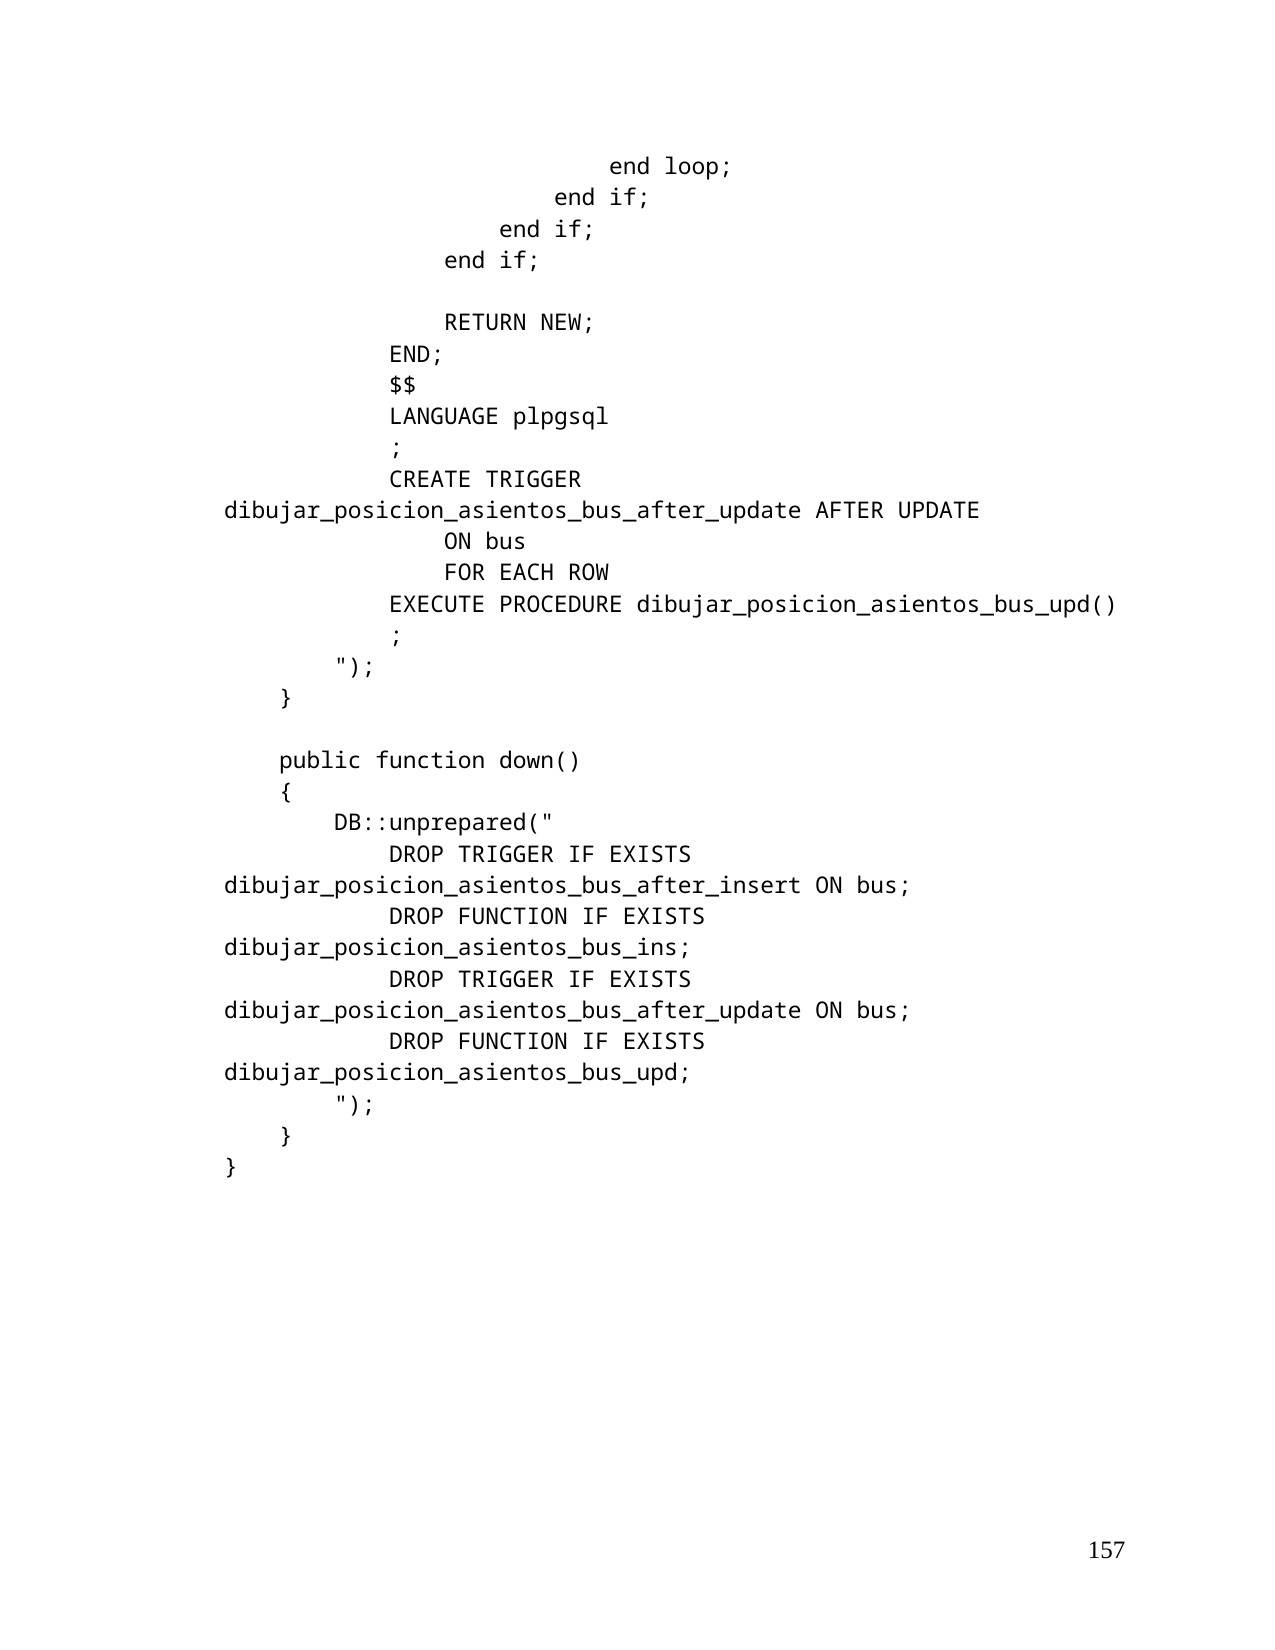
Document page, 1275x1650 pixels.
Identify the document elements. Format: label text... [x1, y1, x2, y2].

text EXECUTE PROCEDURE dibujar_posicion_asientos_bus_upd() [224, 587, 1125, 619]
text FOR EACH ROW [224, 556, 1125, 587]
text DB::unprepared(" [224, 806, 1125, 837]
text "); [224, 1087, 1125, 1119]
text RETURN NEW; [224, 306, 1125, 337]
text ; [224, 619, 1125, 650]
text } [224, 681, 1125, 712]
text ON bus [224, 525, 1125, 556]
text end loop; [224, 150, 1125, 181]
text ; [224, 431, 1125, 462]
text end if; [224, 244, 1125, 275]
text end if; [224, 212, 1125, 244]
text END; [224, 337, 1125, 369]
text } [224, 1150, 1125, 1181]
text end if; [224, 181, 1125, 212]
text DROP FUNCTION IF EXISTS dibujar_posicion_asientos_bus_ins; [224, 900, 1125, 962]
text { [224, 775, 1125, 806]
text DROP TRIGGER IF EXISTS dibujar_posicion_asientos_bus_after_insert ON bus; [224, 837, 1125, 900]
text DROP TRIGGER IF EXISTS dibujar_posicion_asientos_bus_after_update ON bus; [224, 962, 1125, 1025]
text CREATE TRIGGER dibujar_posicion_asientos_bus_after_update AFTER UPDATE [224, 462, 1125, 525]
text public function down() [224, 744, 1125, 775]
text DROP FUNCTION IF EXISTS dibujar_posicion_asientos_bus_upd; [224, 1025, 1125, 1087]
text $$ [224, 369, 1125, 400]
text LANGUAGE plpgsql [224, 400, 1125, 431]
text } [224, 1119, 1125, 1150]
text "); [224, 650, 1125, 681]
